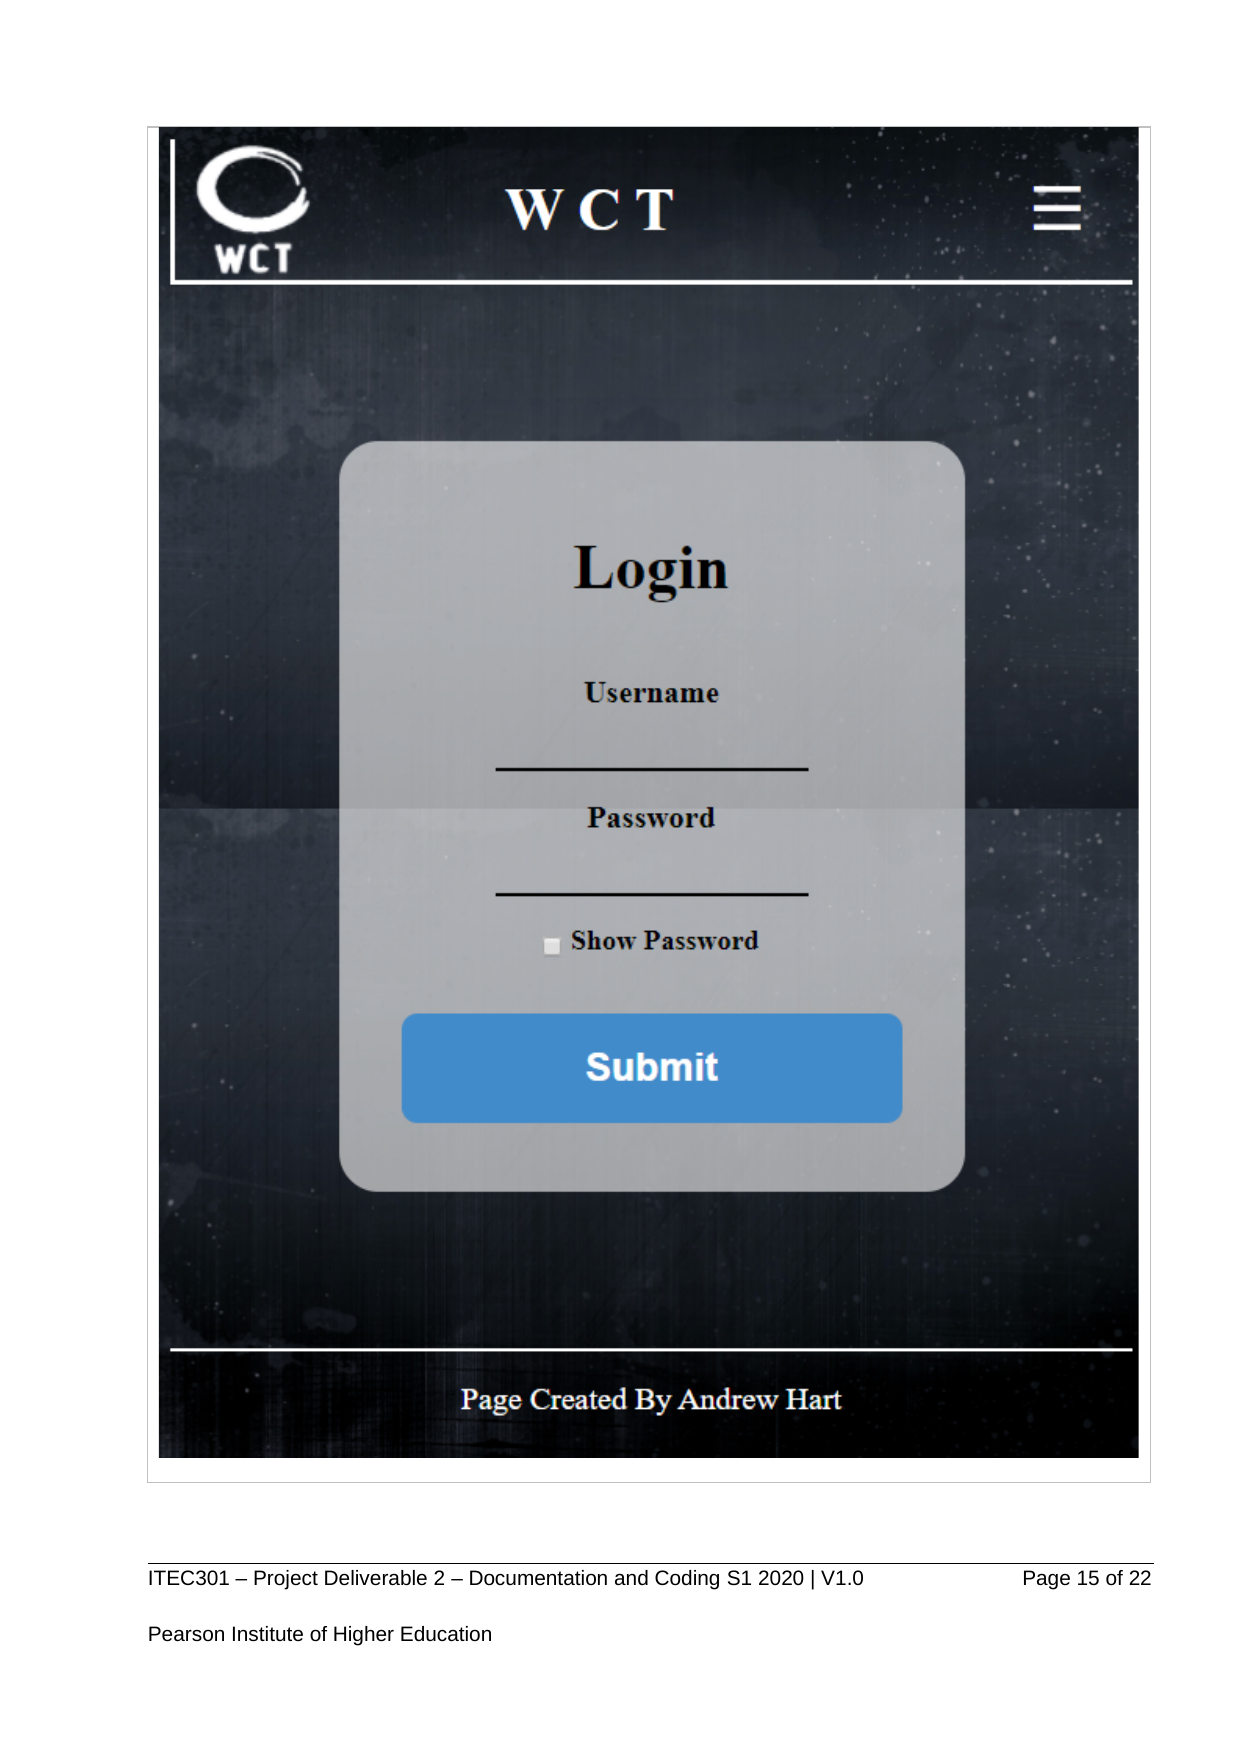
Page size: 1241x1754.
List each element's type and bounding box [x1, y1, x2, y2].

table_cell [148, 128, 1150, 1482]
picture [158, 127, 1139, 1458]
